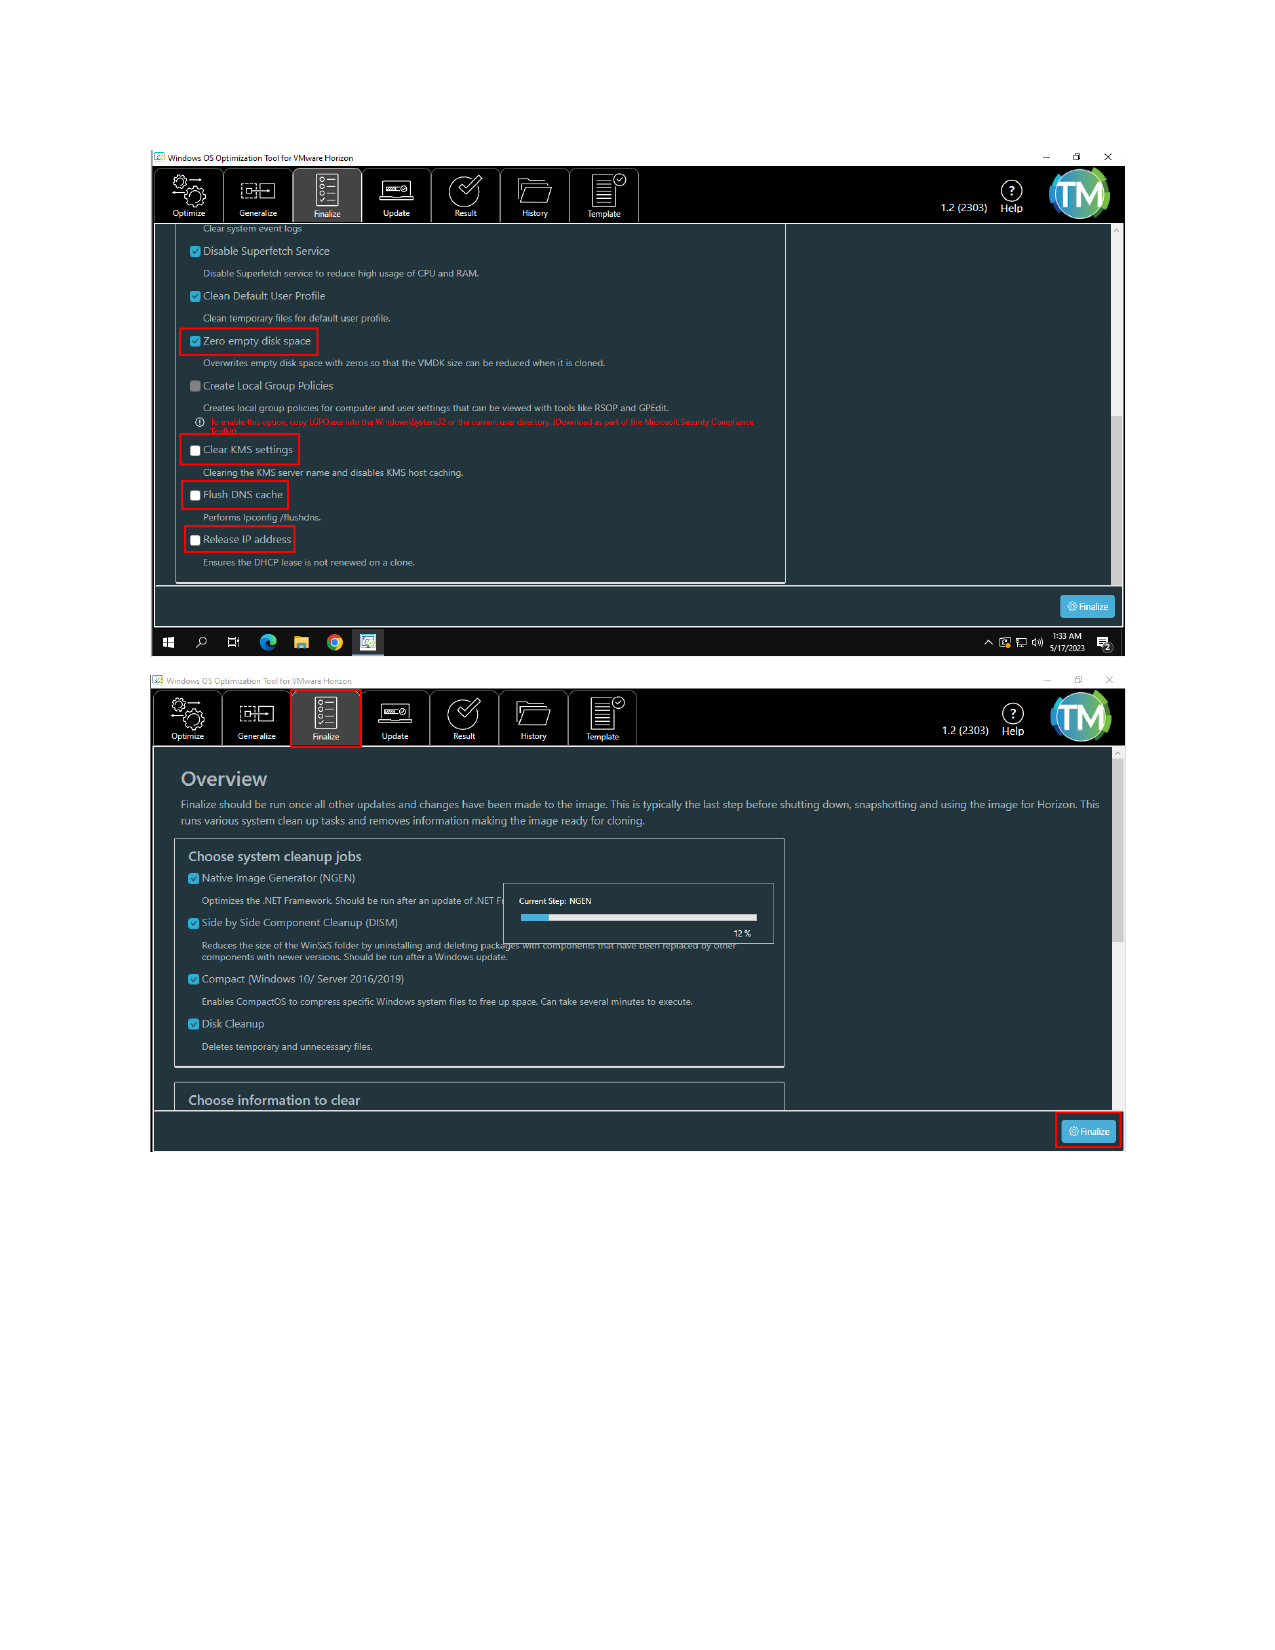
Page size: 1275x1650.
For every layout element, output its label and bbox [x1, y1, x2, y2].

picture [150, 150, 1125, 657]
picture [150, 675, 1125, 1152]
